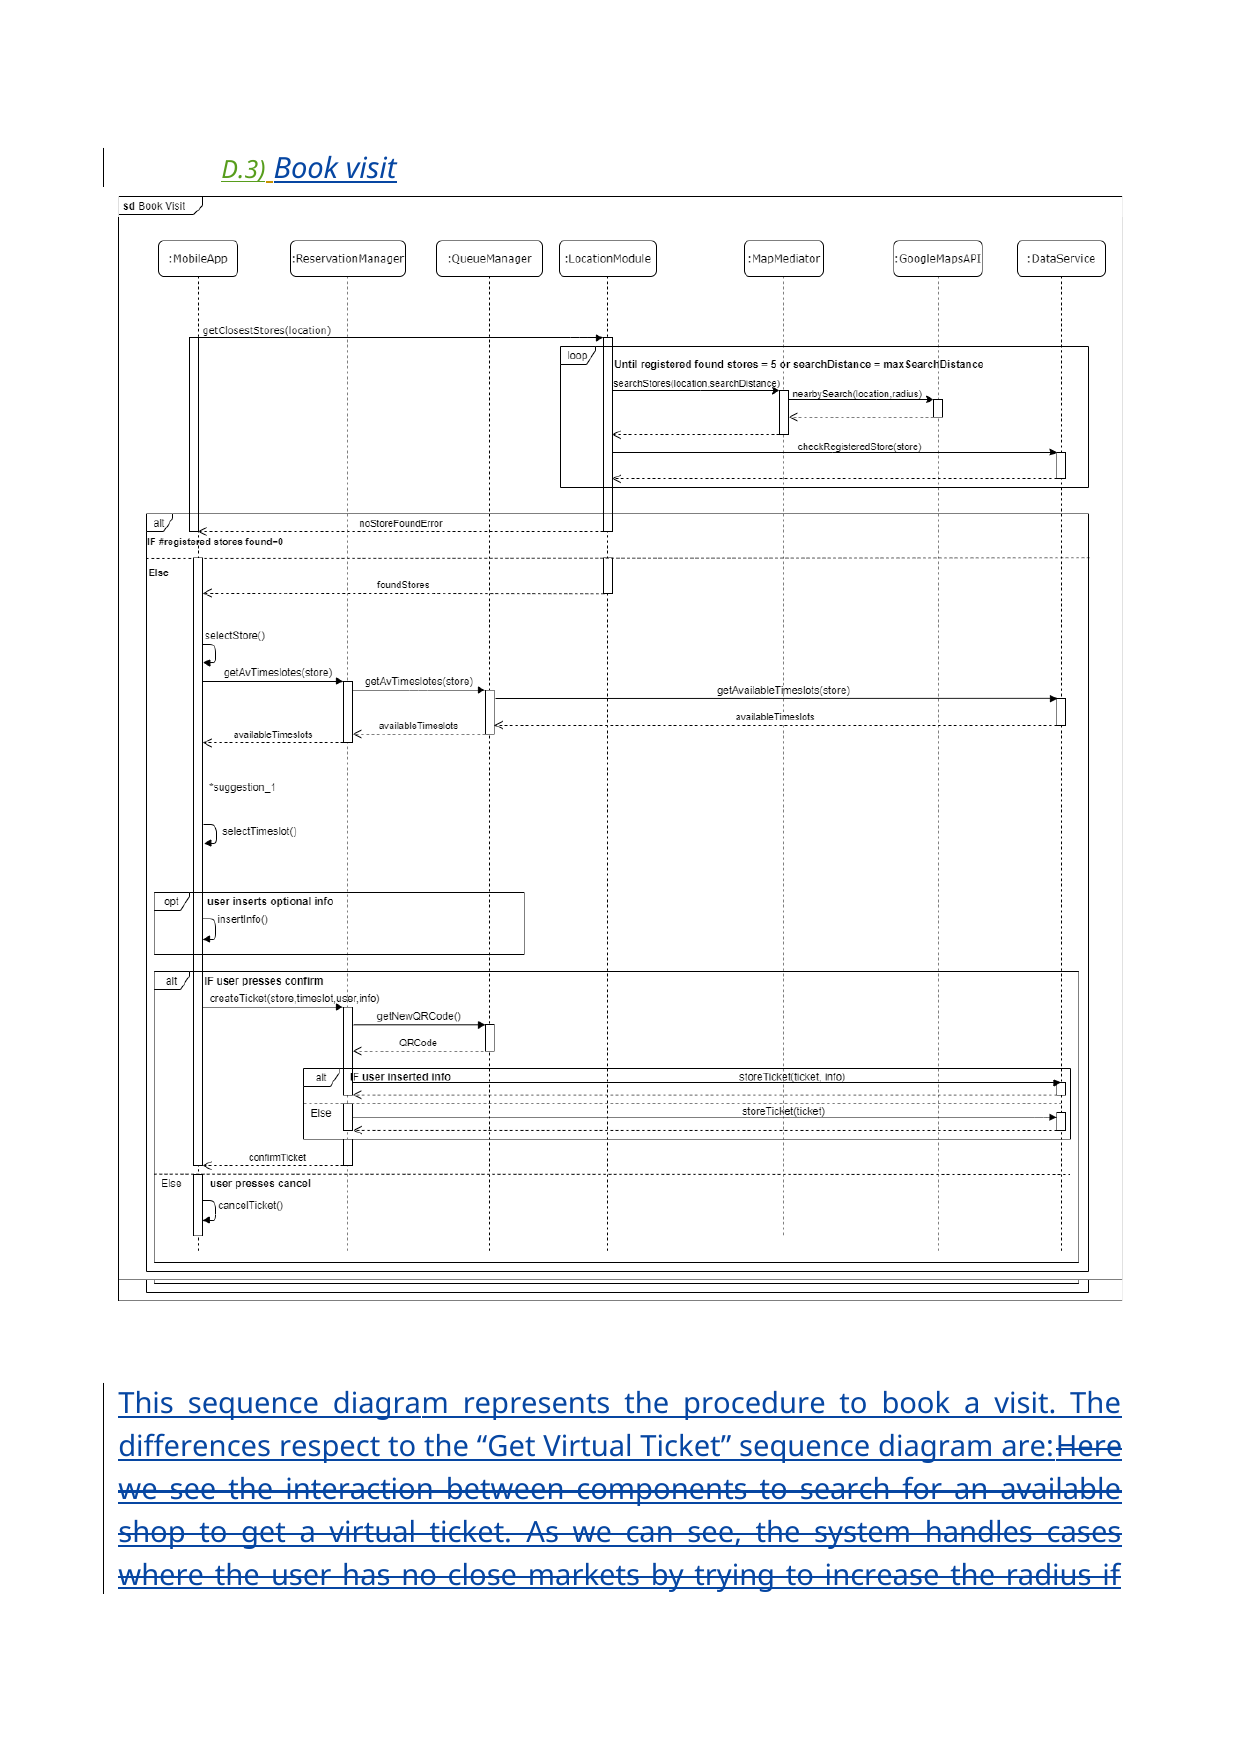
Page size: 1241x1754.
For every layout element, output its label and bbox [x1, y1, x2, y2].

picture [118, 196, 1123, 1301]
